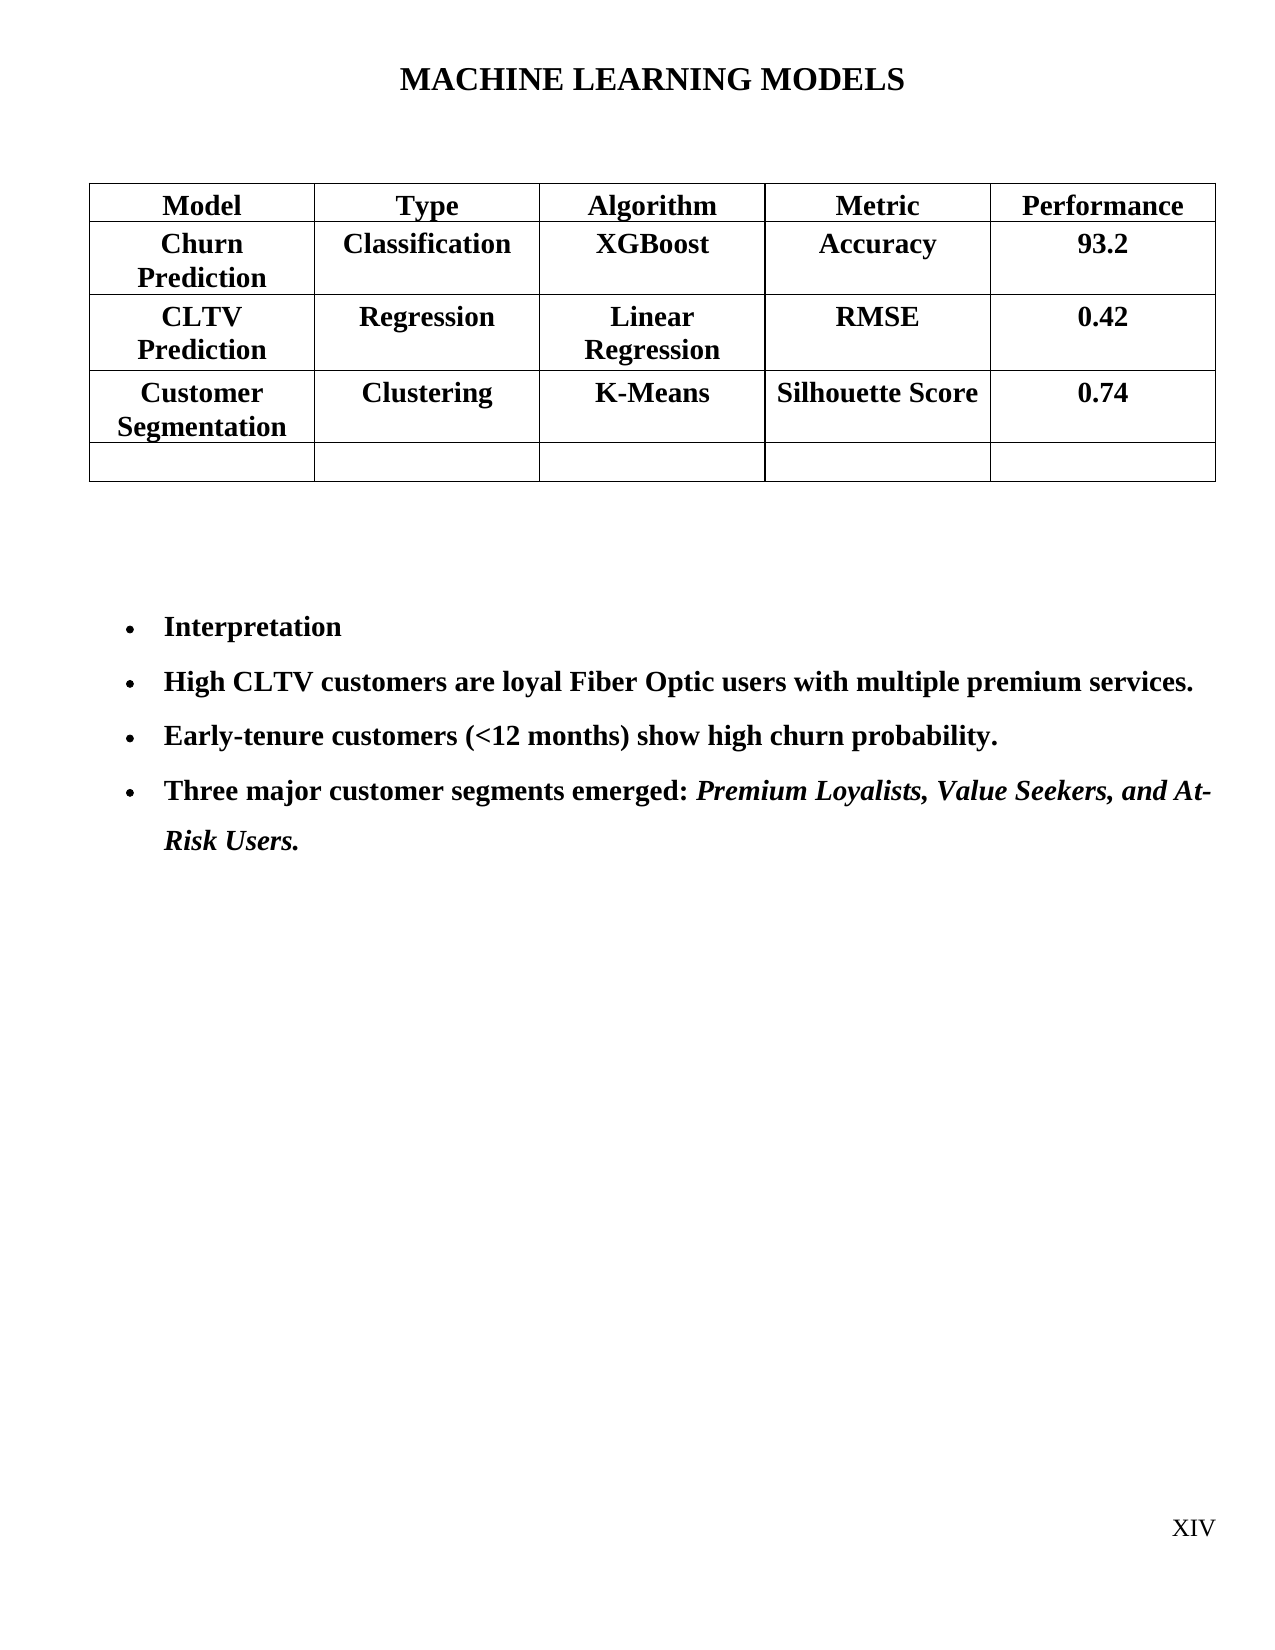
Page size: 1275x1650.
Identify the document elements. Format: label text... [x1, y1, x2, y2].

table_cell [315, 443, 539, 481]
table_header Model [90, 184, 314, 221]
table_cell XGBoost [540, 222, 764, 293]
table_cell CLTV Prediction [90, 295, 314, 370]
table_header Algorithm [540, 184, 764, 221]
table_cell 0.74 [991, 371, 1215, 442]
table_cell Classification [315, 222, 539, 293]
table_header Type [315, 184, 539, 221]
list High CLTV customers are loyal Fiber Optic users with multiple premium services. [126, 664, 1216, 697]
table_cell Churn Prediction [90, 222, 314, 293]
table_cell Linear Regression [540, 295, 764, 370]
table_cell [766, 443, 990, 481]
table_cell 93.2 [991, 222, 1215, 293]
table_cell Accuracy [766, 222, 990, 293]
table_cell Silhouette Score [766, 371, 990, 442]
table_cell Customer Segmentation [90, 371, 314, 442]
table_cell [540, 443, 764, 481]
table_cell K-Means [540, 371, 764, 442]
list Early-tenure customers (<12 months) show high churn probability. [126, 718, 1216, 752]
table_cell [991, 443, 1215, 481]
text MACHINE LEARNING MODELS [89, 59, 1216, 97]
table_header Metric [766, 184, 990, 221]
table_cell [90, 443, 314, 481]
list Three major customer segments emerged: Premium Loyalists, Value Seekers, and At-Risk Users. [126, 773, 1216, 857]
table_cell 0.42 [991, 295, 1215, 370]
table_cell Clustering [315, 371, 539, 442]
table_header Performance [991, 184, 1215, 221]
list Interpretation [126, 609, 1216, 643]
table_cell RMSE [766, 295, 990, 370]
table_cell Regression [315, 295, 539, 370]
